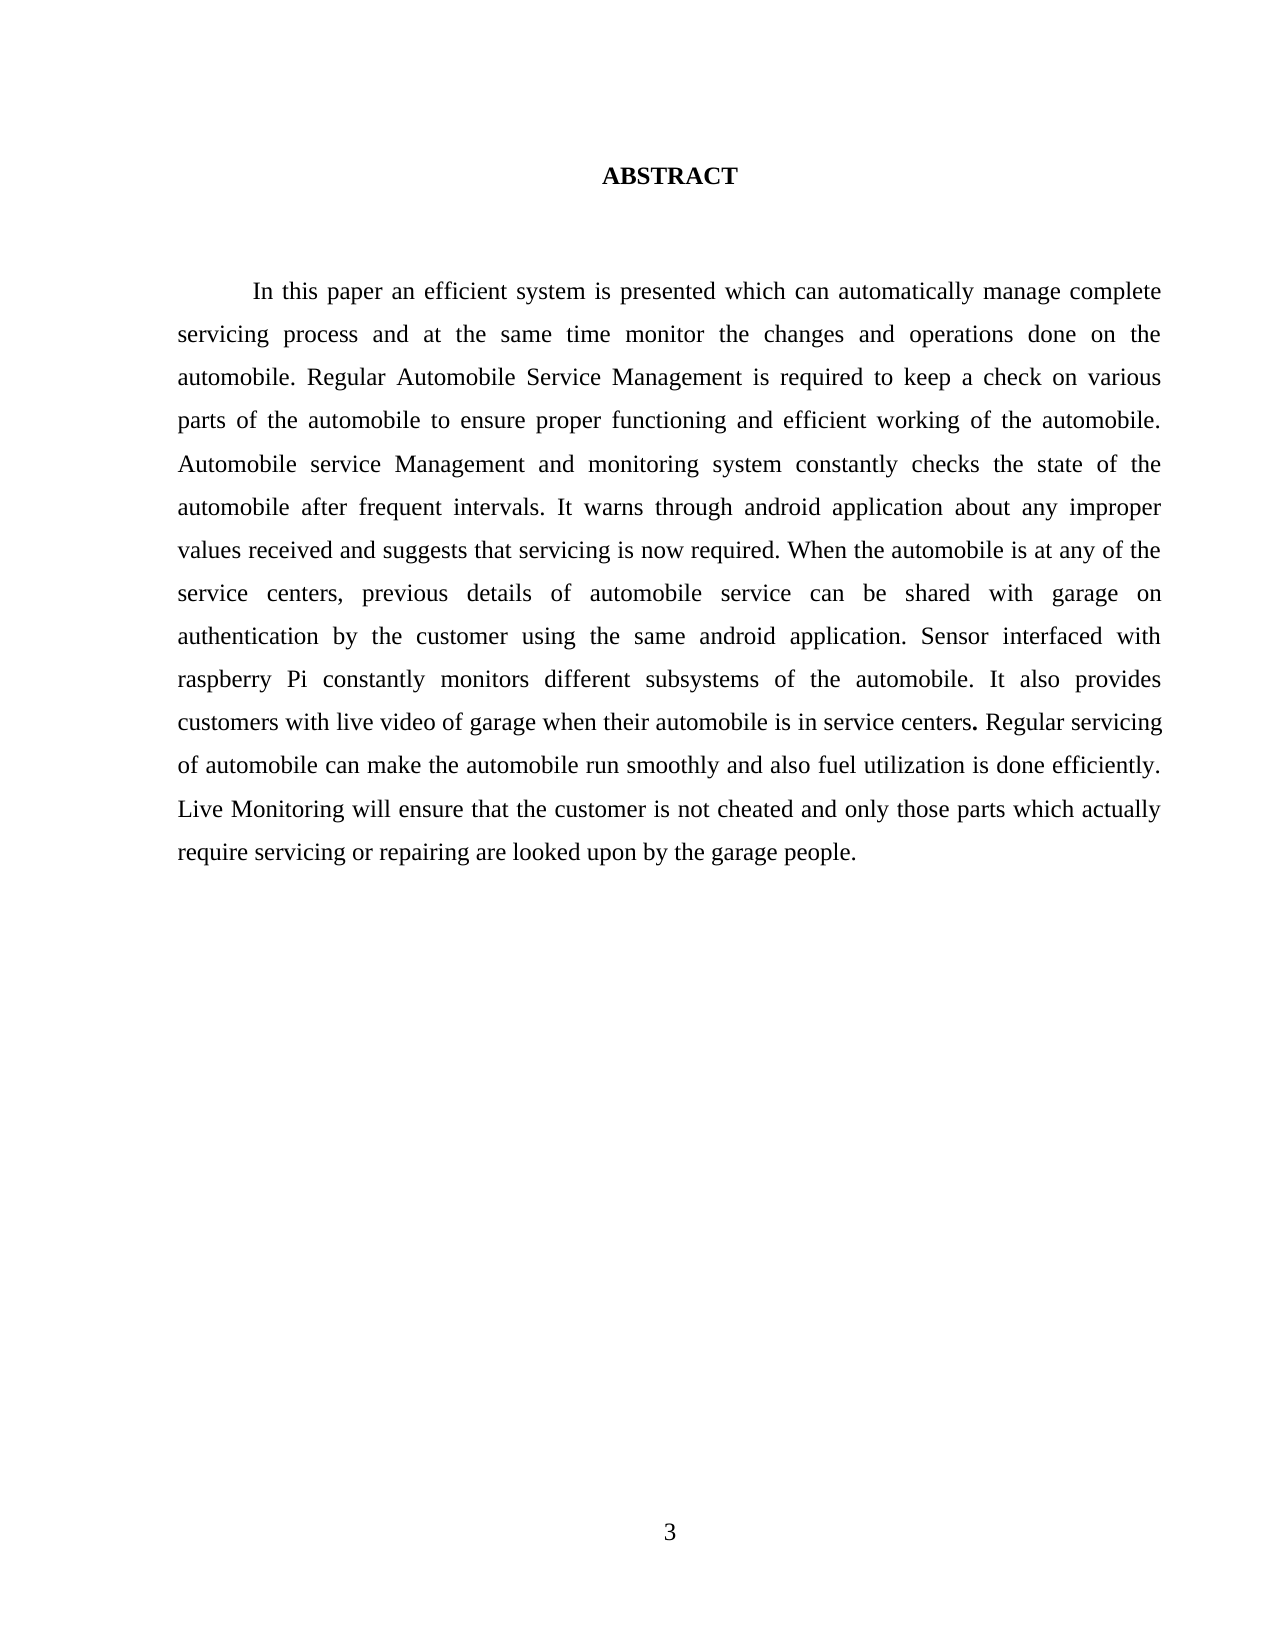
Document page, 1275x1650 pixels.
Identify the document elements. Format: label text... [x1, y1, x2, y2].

text In this paper an efficient system is presented which can automatically manage complete servicing process and at the same time monitor the changes and operations done on the automobile. Regular Automobile Service Management is required to keep a check on various parts of the automobile to ensure proper functioning and efficient working of the automobile. Automobile service Management and monitoring system constantly checks the state of the automobile after frequent intervals. It warns through android application about any improper values received and suggests that servicing is now required. When the automobile is at any of the service centers, previous details of automobile service can be shared with garage on authentication by the customer using the same android application. Sensor interfaced with raspberry Pi constantly monitors different subsystems of the automobile. It also provides customers with live video of garage when their automobile is in service centers. Regular servicing of automobile can make the automobile run smoothly and also fuel utilization is done efficiently. Live Monitoring will ensure that the customer is not cheated and only those parts which actually require servicing or repairing are looked upon by the garage people. [177, 276, 1162, 866]
text ABSTRACT [177, 161, 1162, 190]
